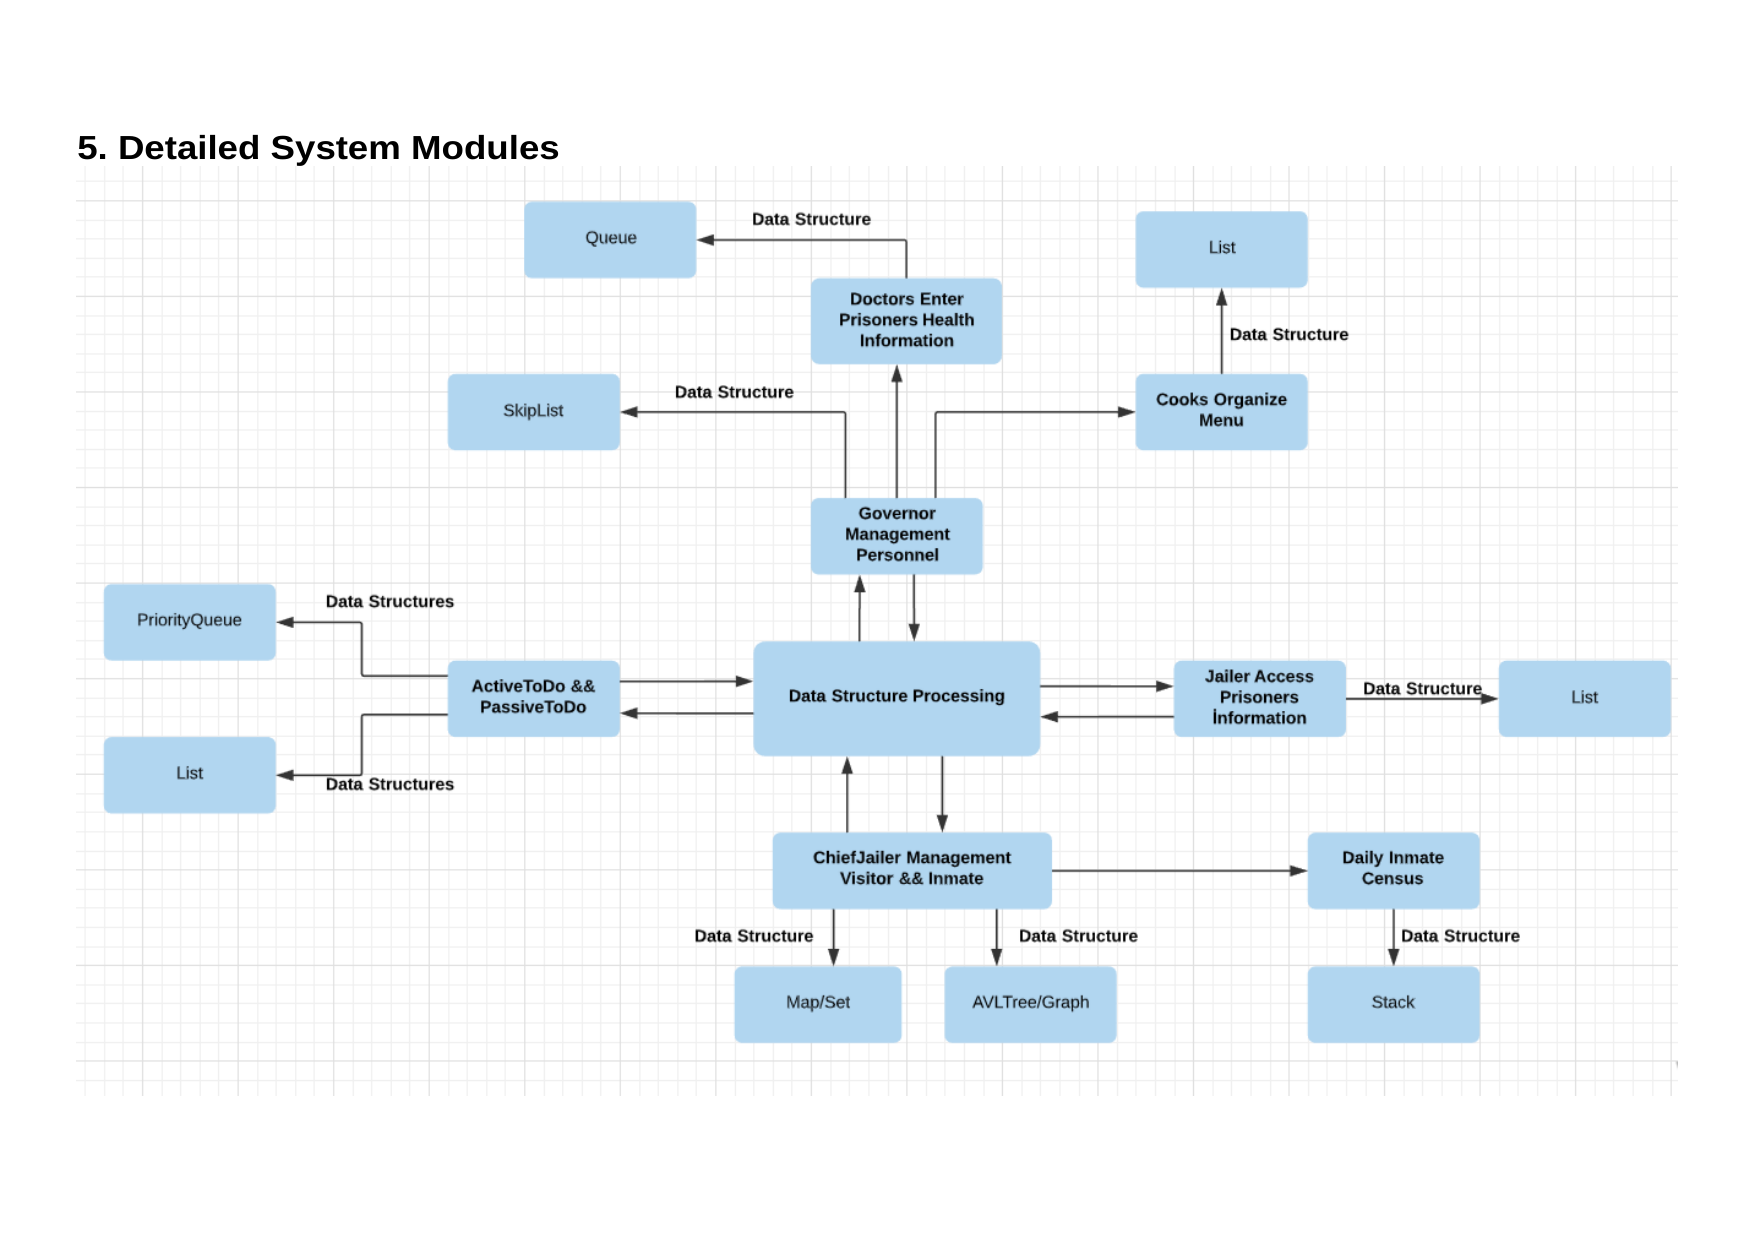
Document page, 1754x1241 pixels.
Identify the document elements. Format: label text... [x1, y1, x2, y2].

text 5. Detailed System Modules [77, 128, 1679, 166]
picture [76, 166, 1678, 1096]
